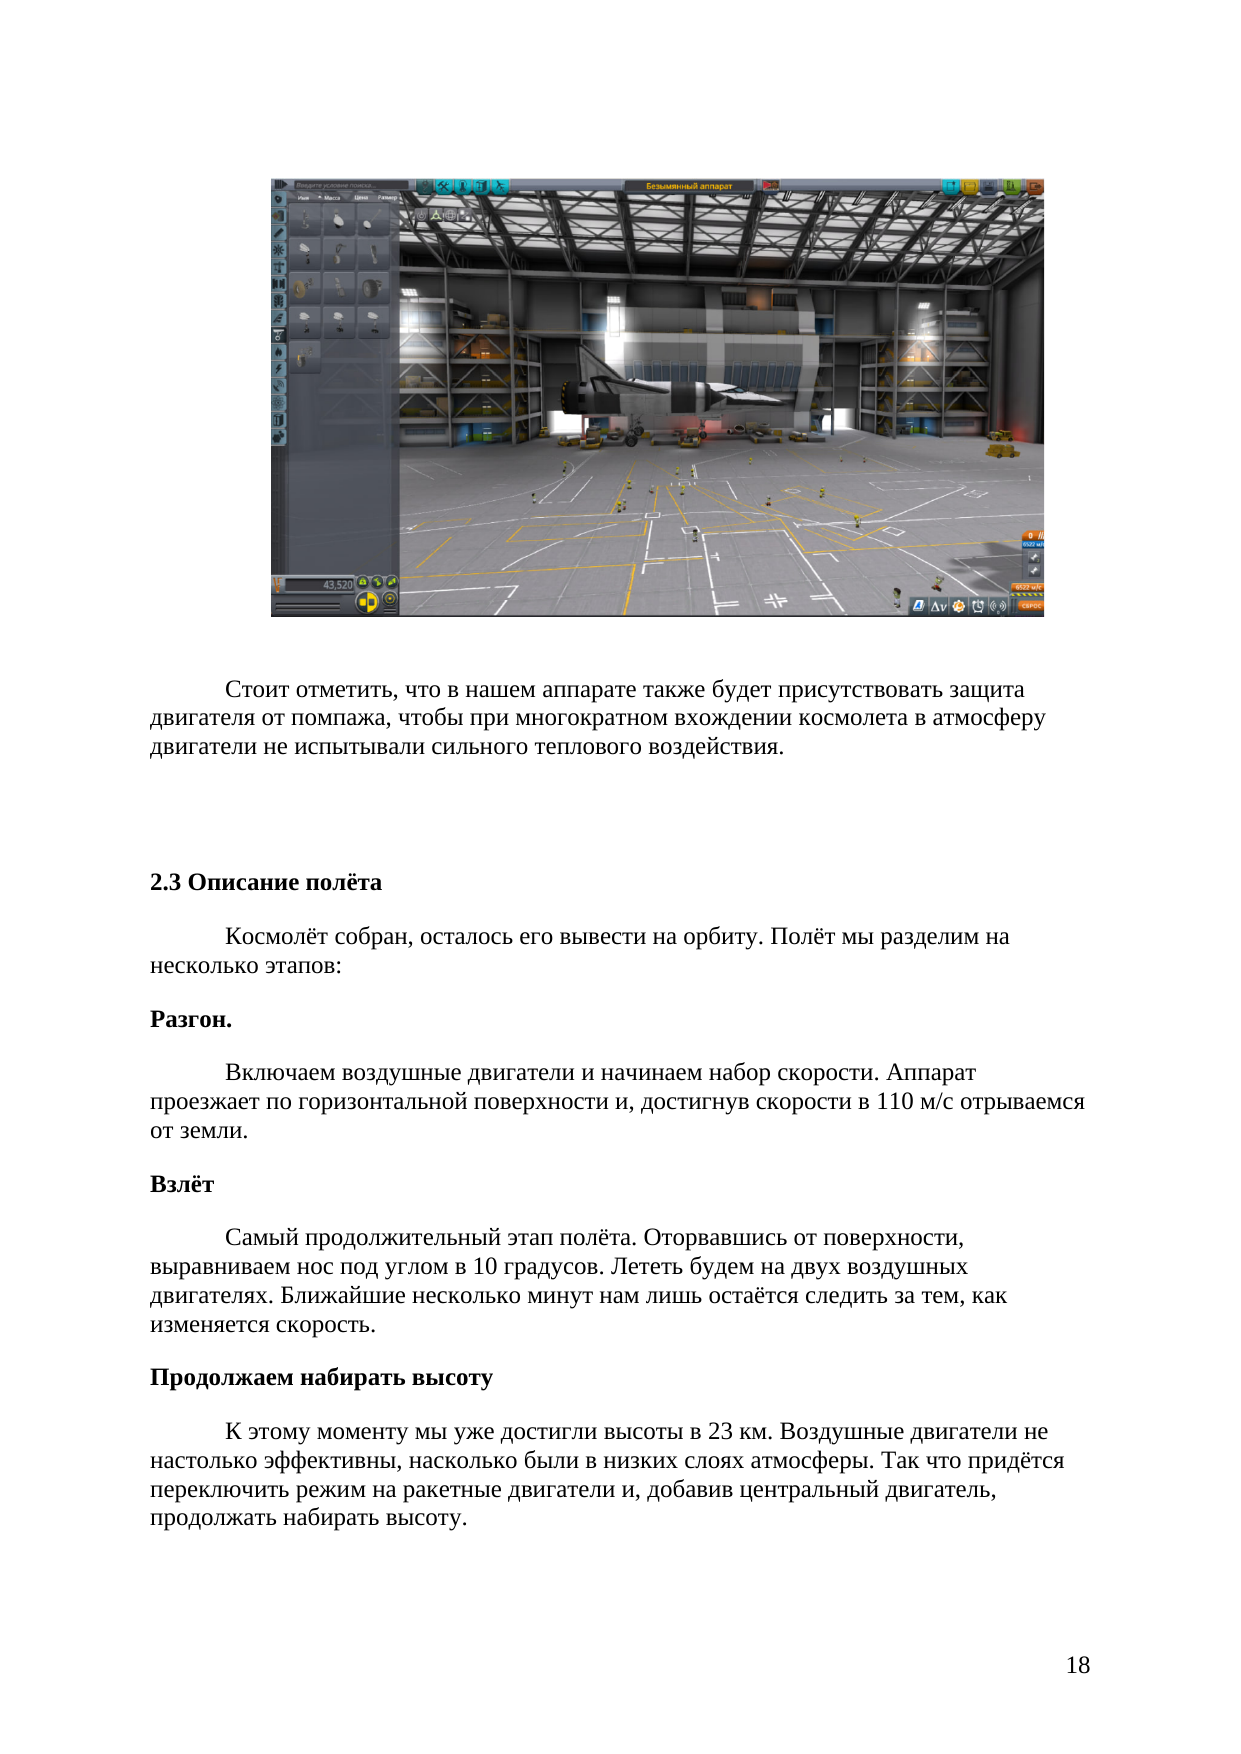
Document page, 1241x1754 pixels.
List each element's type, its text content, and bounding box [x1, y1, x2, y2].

picture [271, 178, 1045, 617]
text 2.3 Описание полёта [150, 867, 1090, 896]
text К этому моменту мы уже достигли высоты в 23 км. Воздушные двигатели не настолько эффективны, насколько были в низких слоях атмосферы. Так что придётся переключить режим на ракетные двигатели и, добавив центральный двигатель, продолжать набирать высоту. [150, 1416, 1090, 1531]
text Продолжаем набирать высоту [150, 1362, 1090, 1391]
text Включаем воздушные двигатели и начинаем набор скорости. Аппарат проезжает по горизонтальной поверхности и, достигнув скорости в 110 м/с отрываемся от земли. [150, 1057, 1090, 1144]
text Взлёт [150, 1169, 1090, 1197]
text Космолёт собран, осталось его вывести на орбиту. Полёт мы разделим на несколько этапов: [150, 921, 1090, 979]
text Стоит отметить, что в нашем аппарате также будет присутствовать защита двигателя от помпажа, чтобы при многократном вхождении космолета в атмосферу двигатели не испытывали сильного теплового воздействия. [150, 674, 1090, 760]
text Самый продолжительный этап полёта. Оторвавшись от поверхности, выравниваем нос под углом в 10 градусов. Лететь будем на двух воздушных двигателях. Ближайшие несколько минут нам лишь остаётся следить за тем, как изменяется скорость. [150, 1222, 1090, 1337]
text Разгон. [150, 1004, 1090, 1032]
